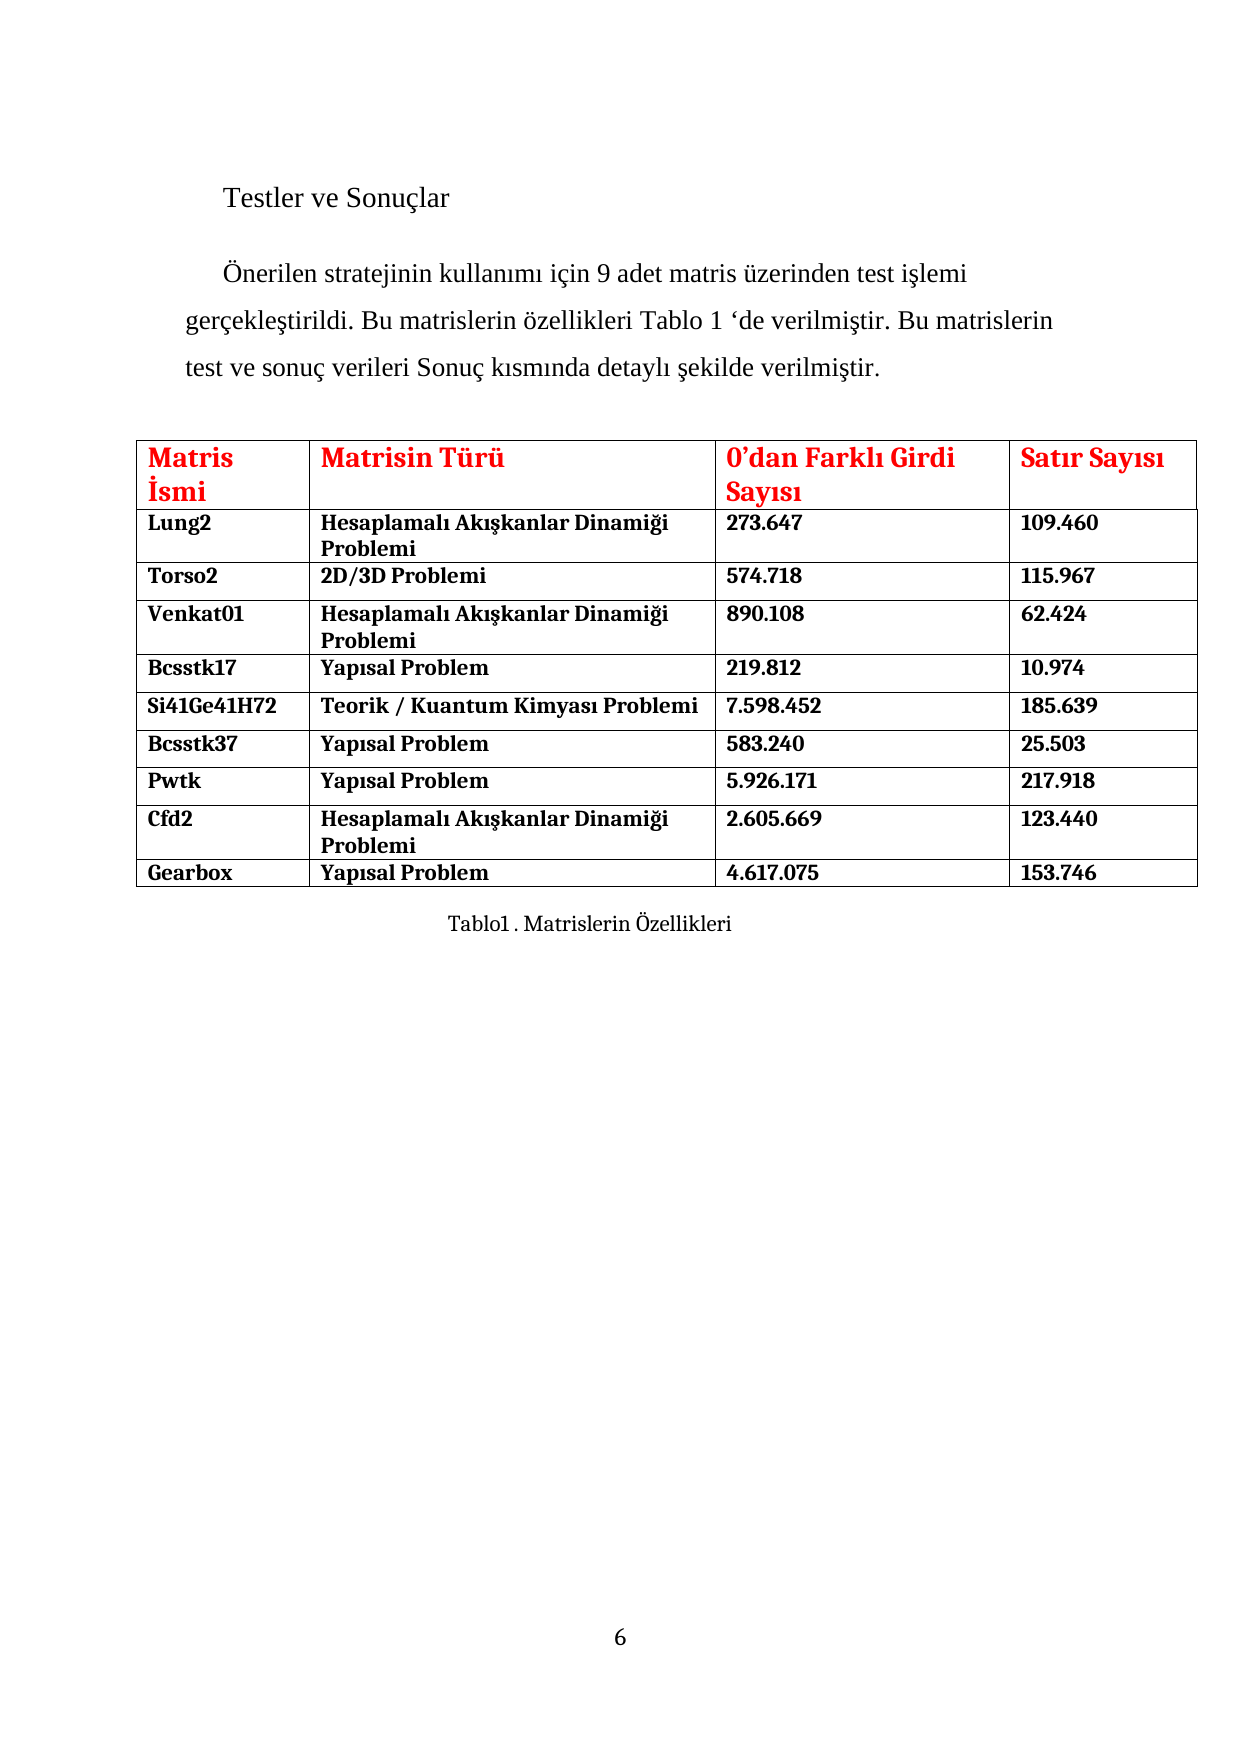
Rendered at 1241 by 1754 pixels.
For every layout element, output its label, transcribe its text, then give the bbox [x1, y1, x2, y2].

table_cell Si41Ge41H72 [137, 693, 309, 729]
table_header Matris İsmi [137, 441, 309, 508]
table_header Satır Sayısı [1010, 441, 1196, 508]
table_cell Hesaplamalı Akışkanlar Dinamiği Problemi [310, 510, 715, 562]
table_cell Torso2 [137, 563, 309, 600]
table_cell 583.240 [716, 731, 1009, 767]
table_cell 62.424 [1010, 601, 1197, 654]
table_cell Pwtk [137, 768, 309, 805]
table_cell 2.605.669 [716, 806, 1009, 859]
table_cell 185.639 [1010, 693, 1197, 729]
table_cell 219.812 [716, 655, 1009, 692]
table_cell 2D/3D Problemi [310, 563, 715, 600]
table_cell Teorik / Kuantum Kimyası Problemi [310, 693, 715, 729]
table_cell Hesaplamalı Akışkanlar Dinamiği Problemi [310, 601, 715, 654]
table_header 0’dan Farklı Girdi Sayısı [716, 441, 1009, 508]
table_cell 5.926.171 [716, 768, 1009, 805]
table_header Matrisin Türü [310, 441, 715, 508]
table_cell Yapısal Problem [310, 768, 715, 805]
table_cell Cfd2 [137, 806, 309, 859]
table_cell 10.974 [1010, 655, 1197, 692]
subtitle Testler ve Sonuçlar [223, 181, 1092, 214]
table_cell Venkat01 [137, 601, 309, 654]
table_cell 25.503 [1010, 731, 1197, 767]
table_cell Yapısal Problem [310, 860, 715, 886]
table_cell Hesaplamalı Akışkanlar Dinamiği Problemi [310, 806, 715, 859]
table_cell 574.718 [716, 563, 1009, 600]
table_cell Bcsstk17 [137, 655, 309, 692]
table_cell 115.967 [1010, 563, 1197, 600]
table_cell Gearbox [137, 860, 309, 886]
table_cell Yapısal Problem [310, 655, 715, 692]
table_cell 123.440 [1010, 806, 1197, 859]
table_cell 890.108 [716, 601, 1009, 654]
text Önerilen stratejinin kullanımı için 9 adet matris üzerinden test işlemi gerçekleştirildi. Bu matrislerin özellikleri Tablo 1 ‘de verilmiştir. Bu matrislerin test ve sonuç verileri Sonuç kısmında detaylı şekilde verilmiştir. [185, 257, 1092, 382]
text Tablo1 . Matrislerin Özellikleri [448, 911, 1092, 938]
table_cell 217.918 [1010, 768, 1197, 805]
table_cell 153.746 [1010, 860, 1197, 886]
table_cell 4.617.075 [716, 860, 1009, 886]
table_cell Lung2 [137, 510, 309, 562]
table_cell Yapısal Problem [310, 731, 715, 767]
table_cell 109.460 [1010, 510, 1197, 562]
table_cell 7.598.452 [716, 693, 1009, 729]
table_cell Bcsstk37 [137, 731, 309, 767]
table_cell 273.647 [716, 510, 1009, 562]
